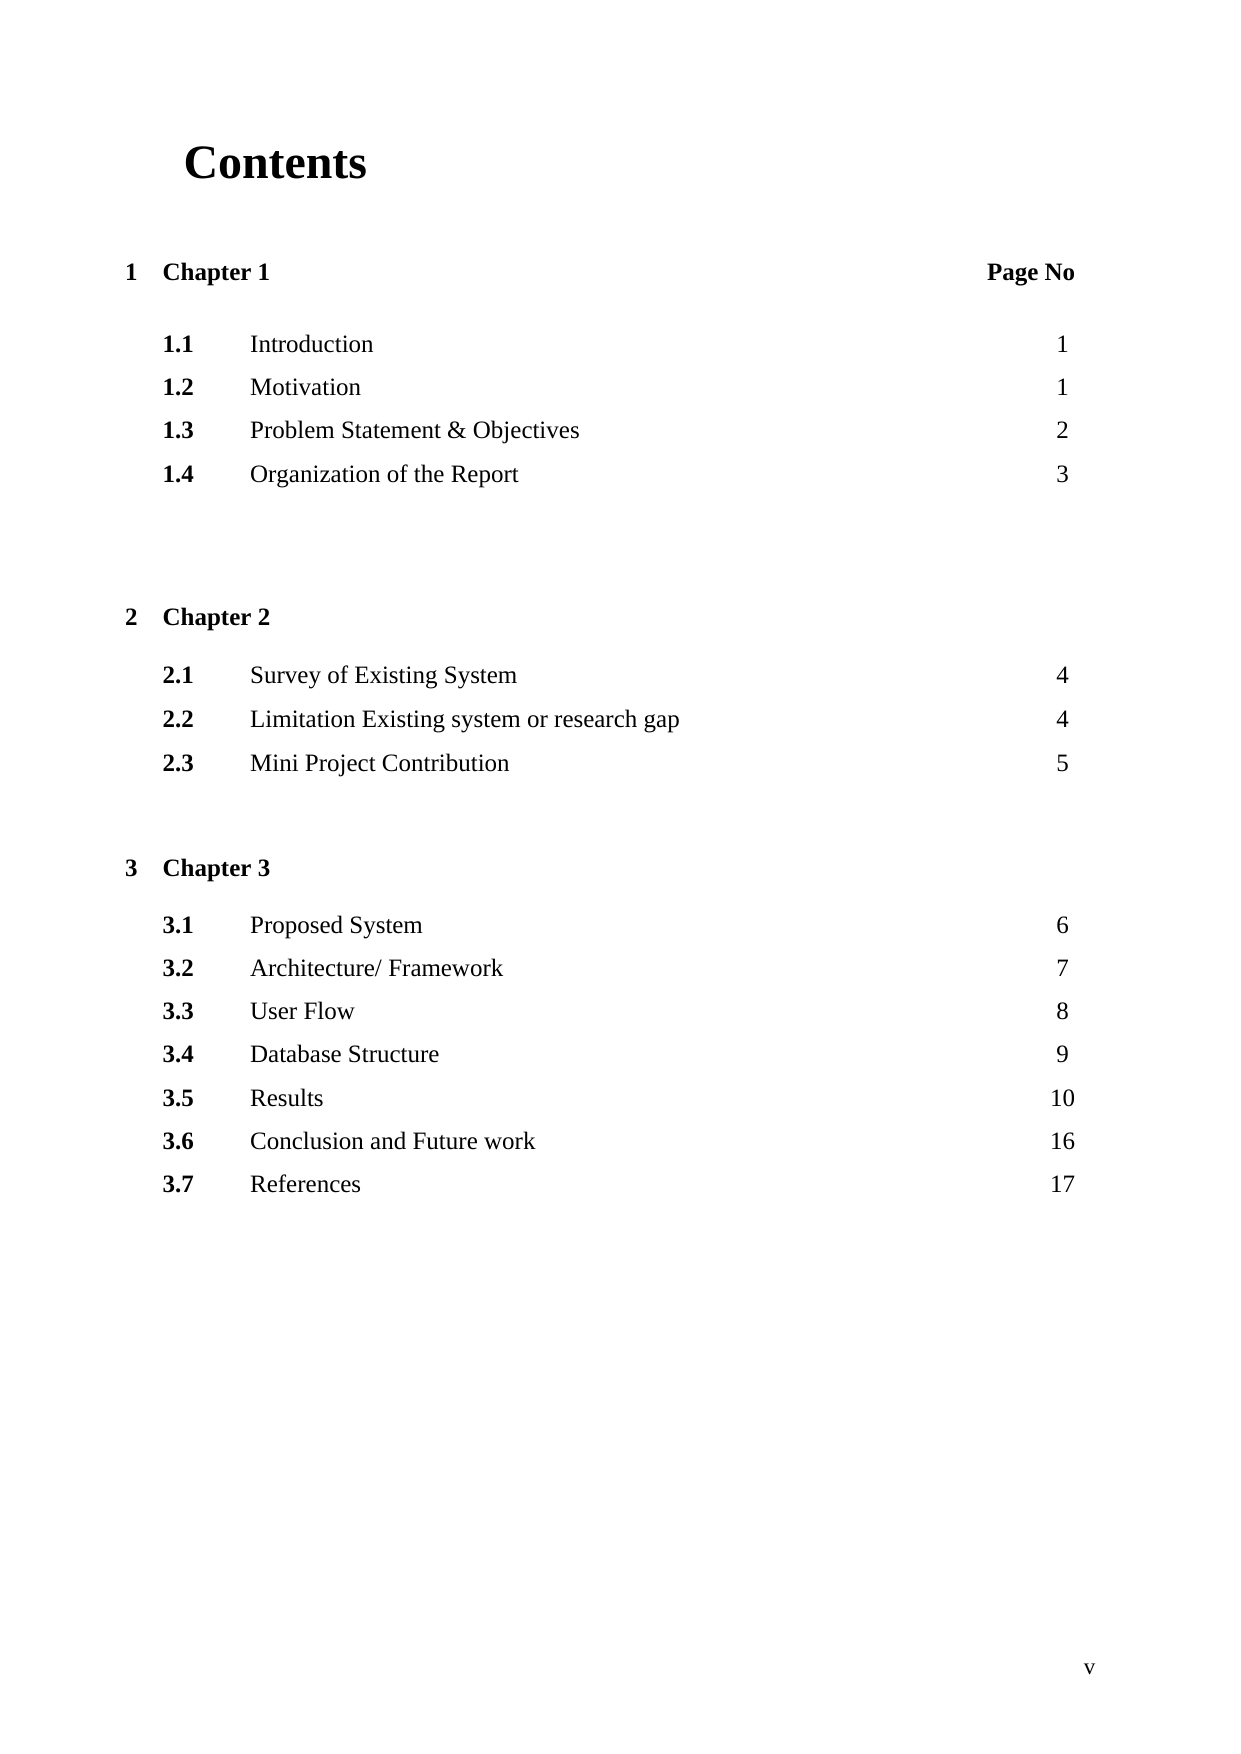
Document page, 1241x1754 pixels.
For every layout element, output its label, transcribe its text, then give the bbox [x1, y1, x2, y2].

subtitle Contents [183, 134, 1150, 189]
list Proposed System 6 [162, 910, 1150, 939]
list Results 10 [162, 1083, 1150, 1112]
list Mini Project Contribution 5 [162, 748, 1150, 777]
list Problem Statement & Objectives 2 [162, 416, 1150, 444]
list Organization of the Report 3 [162, 459, 1150, 574]
list Introduction 1 [162, 329, 1150, 358]
subtitle Chapter 1 Page No [125, 257, 1150, 315]
list Survey of Existing System 4 [162, 660, 1150, 689]
list Database Structure 9 [162, 1039, 1150, 1068]
list Motivation 1 [162, 372, 1150, 401]
list Limitation Existing system or research gap 4 [162, 704, 1150, 733]
list References 17 [162, 1169, 1150, 1198]
list Architecture/ Framework 7 [162, 953, 1150, 982]
list Conclusion and Future work 16 [162, 1126, 1150, 1155]
subtitle Chapter 2 [125, 602, 1150, 631]
subtitle Chapter 3 [125, 853, 1150, 881]
list User Flow 8 [162, 996, 1150, 1025]
